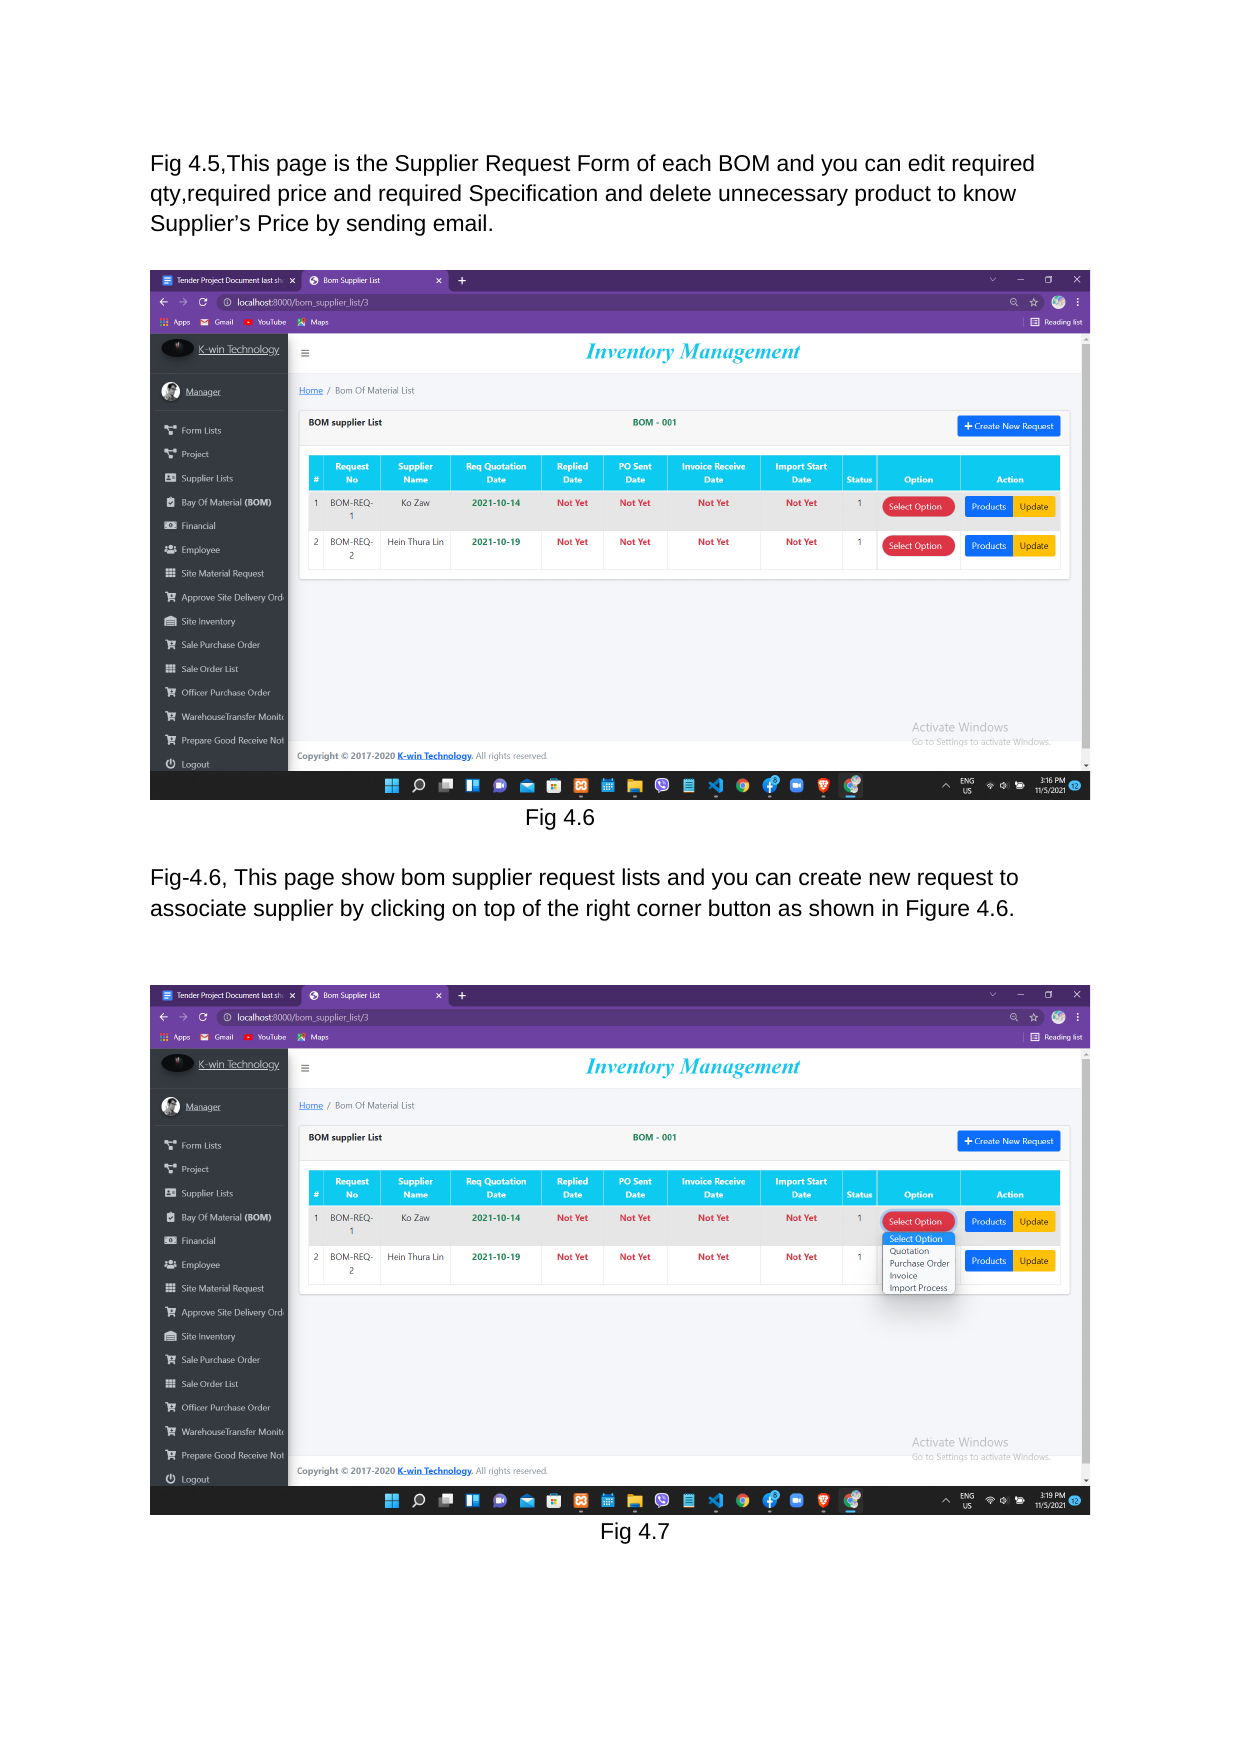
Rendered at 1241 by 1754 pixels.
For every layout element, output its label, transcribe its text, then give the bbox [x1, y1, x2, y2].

text Fig 4.5,This page is the Supplier Request Form of each BOM and you can edit required qty,required price and required Specification and delete unnecessary product to know Supplier’s Price by sending email. [150, 150, 1090, 237]
text Fig 4.7 [150, 1518, 1090, 1544]
picture [150, 985, 1091, 1515]
text Fig 4.6 [150, 804, 1090, 830]
picture [150, 270, 1091, 800]
text Fig-4.6, This page show bom supplier request lists and you can create new request to associate supplier by clicking on top of the right corner button as shown in Figure 4.6. [150, 864, 1090, 921]
